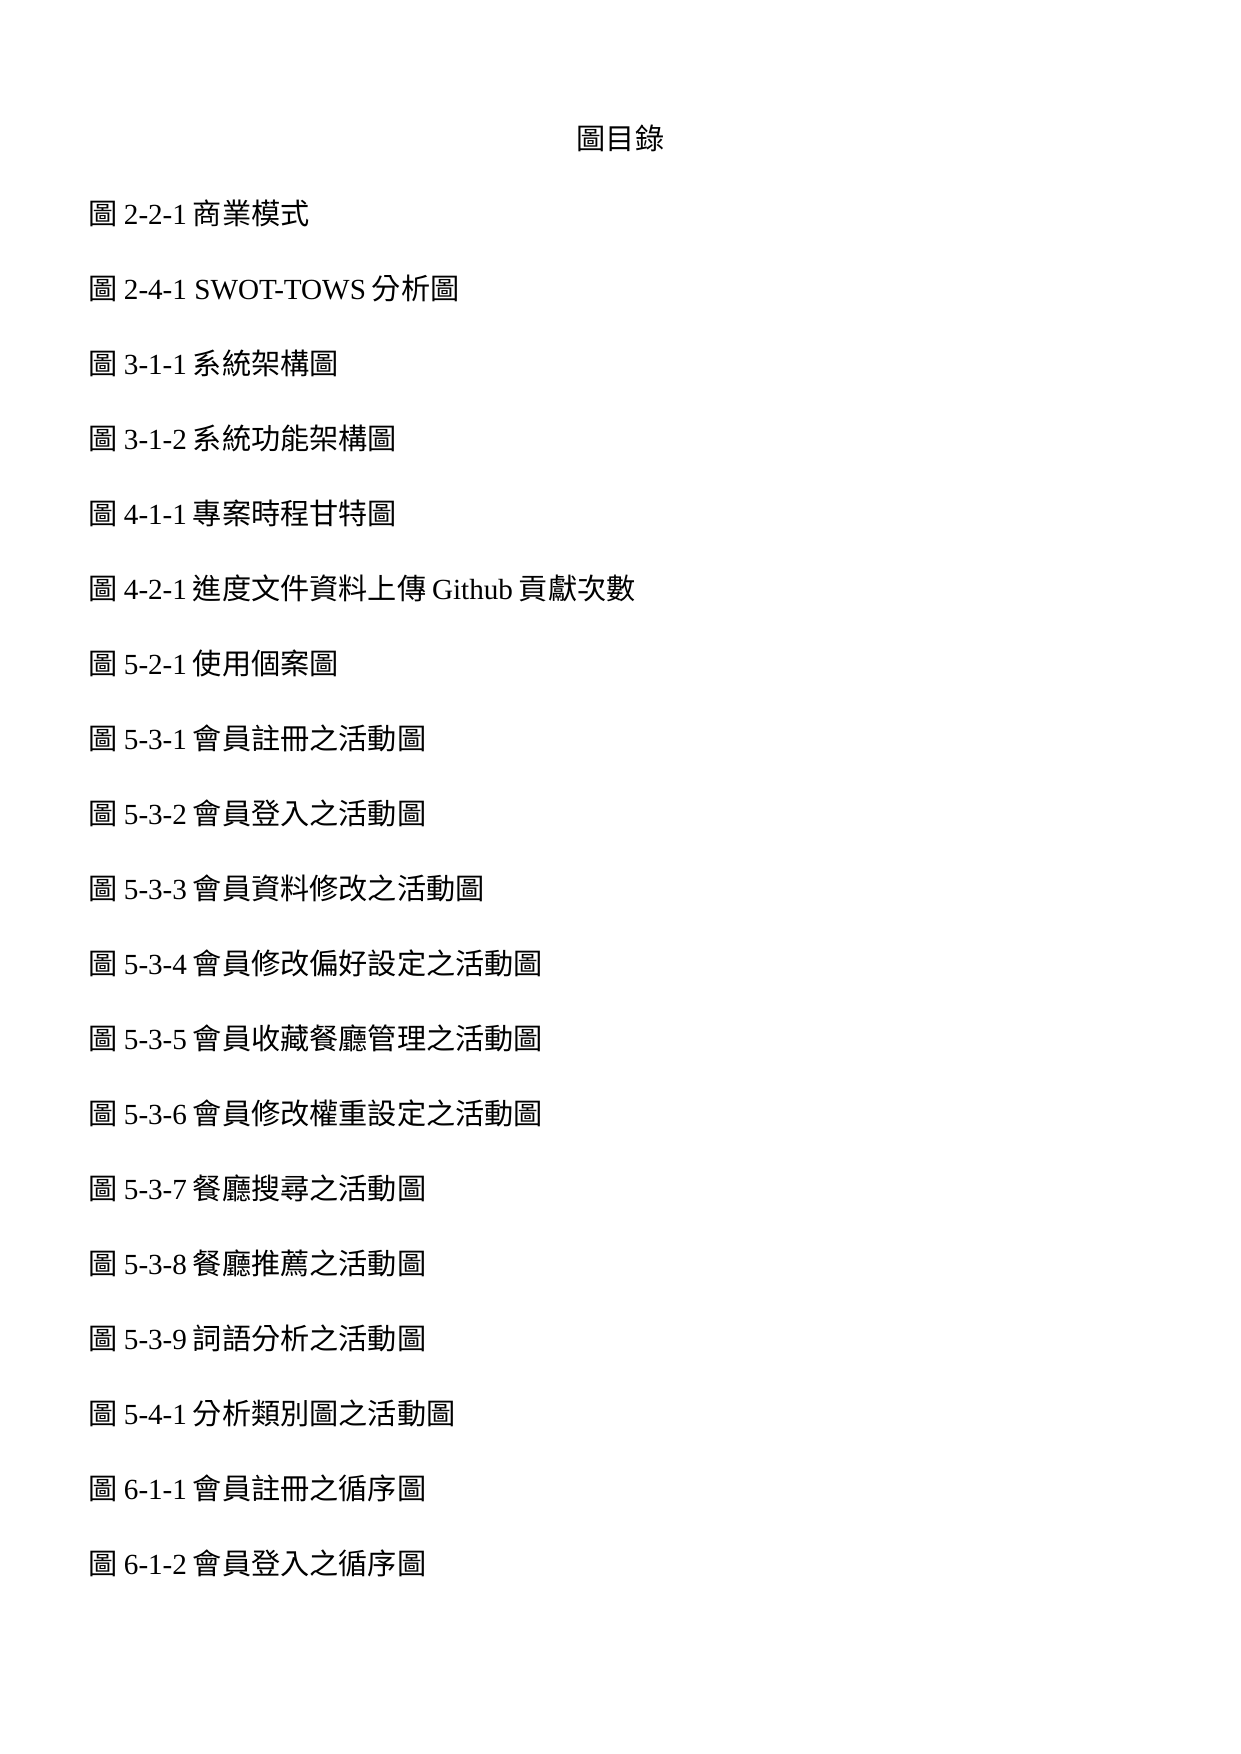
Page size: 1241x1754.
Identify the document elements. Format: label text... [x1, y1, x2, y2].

text 圖5-3-3會員資料修改之活動圖 [89, 849, 1152, 924]
text 圖5-4-1分析類別圖之活動圖 [89, 1374, 1152, 1449]
text 圖5-3-2會員登入之活動圖 [89, 774, 1152, 849]
text 圖5-3-6會員修改權重設定之活動圖 [89, 1074, 1152, 1149]
text 圖2-4-1 SWOT-TOWS分析圖 [89, 249, 1152, 324]
text 圖3-1-1系統架構圖 [89, 324, 1152, 399]
text 圖6-1-2會員登入之循序圖 [89, 1524, 1152, 1599]
text 圖3-1-2系統功能架構圖 [89, 399, 1152, 474]
text 圖5-3-1會員註冊之活動圖 [89, 699, 1152, 774]
text 圖5-3-9詞語分析之活動圖 [89, 1299, 1152, 1374]
text 圖6-1-1會員註冊之循序圖 [89, 1449, 1152, 1524]
text 圖5-3-7餐廳搜尋之活動圖 [89, 1149, 1152, 1224]
text 圖4-2-1進度文件資料上傳Github貢獻次數 [89, 549, 1152, 624]
text 圖目錄 [89, 99, 1152, 174]
text 圖5-2-1使用個案圖 [89, 624, 1152, 699]
text 圖5-3-5會員收藏餐廳管理之活動圖 [89, 999, 1152, 1074]
text 圖4-1-1專案時程甘特圖 [89, 474, 1152, 549]
text 圖5-3-8餐廳推薦之活動圖 [89, 1224, 1152, 1299]
text 圖5-3-4會員修改偏好設定之活動圖 [89, 924, 1152, 999]
text 圖2-2-1商業模式 [89, 174, 1152, 249]
